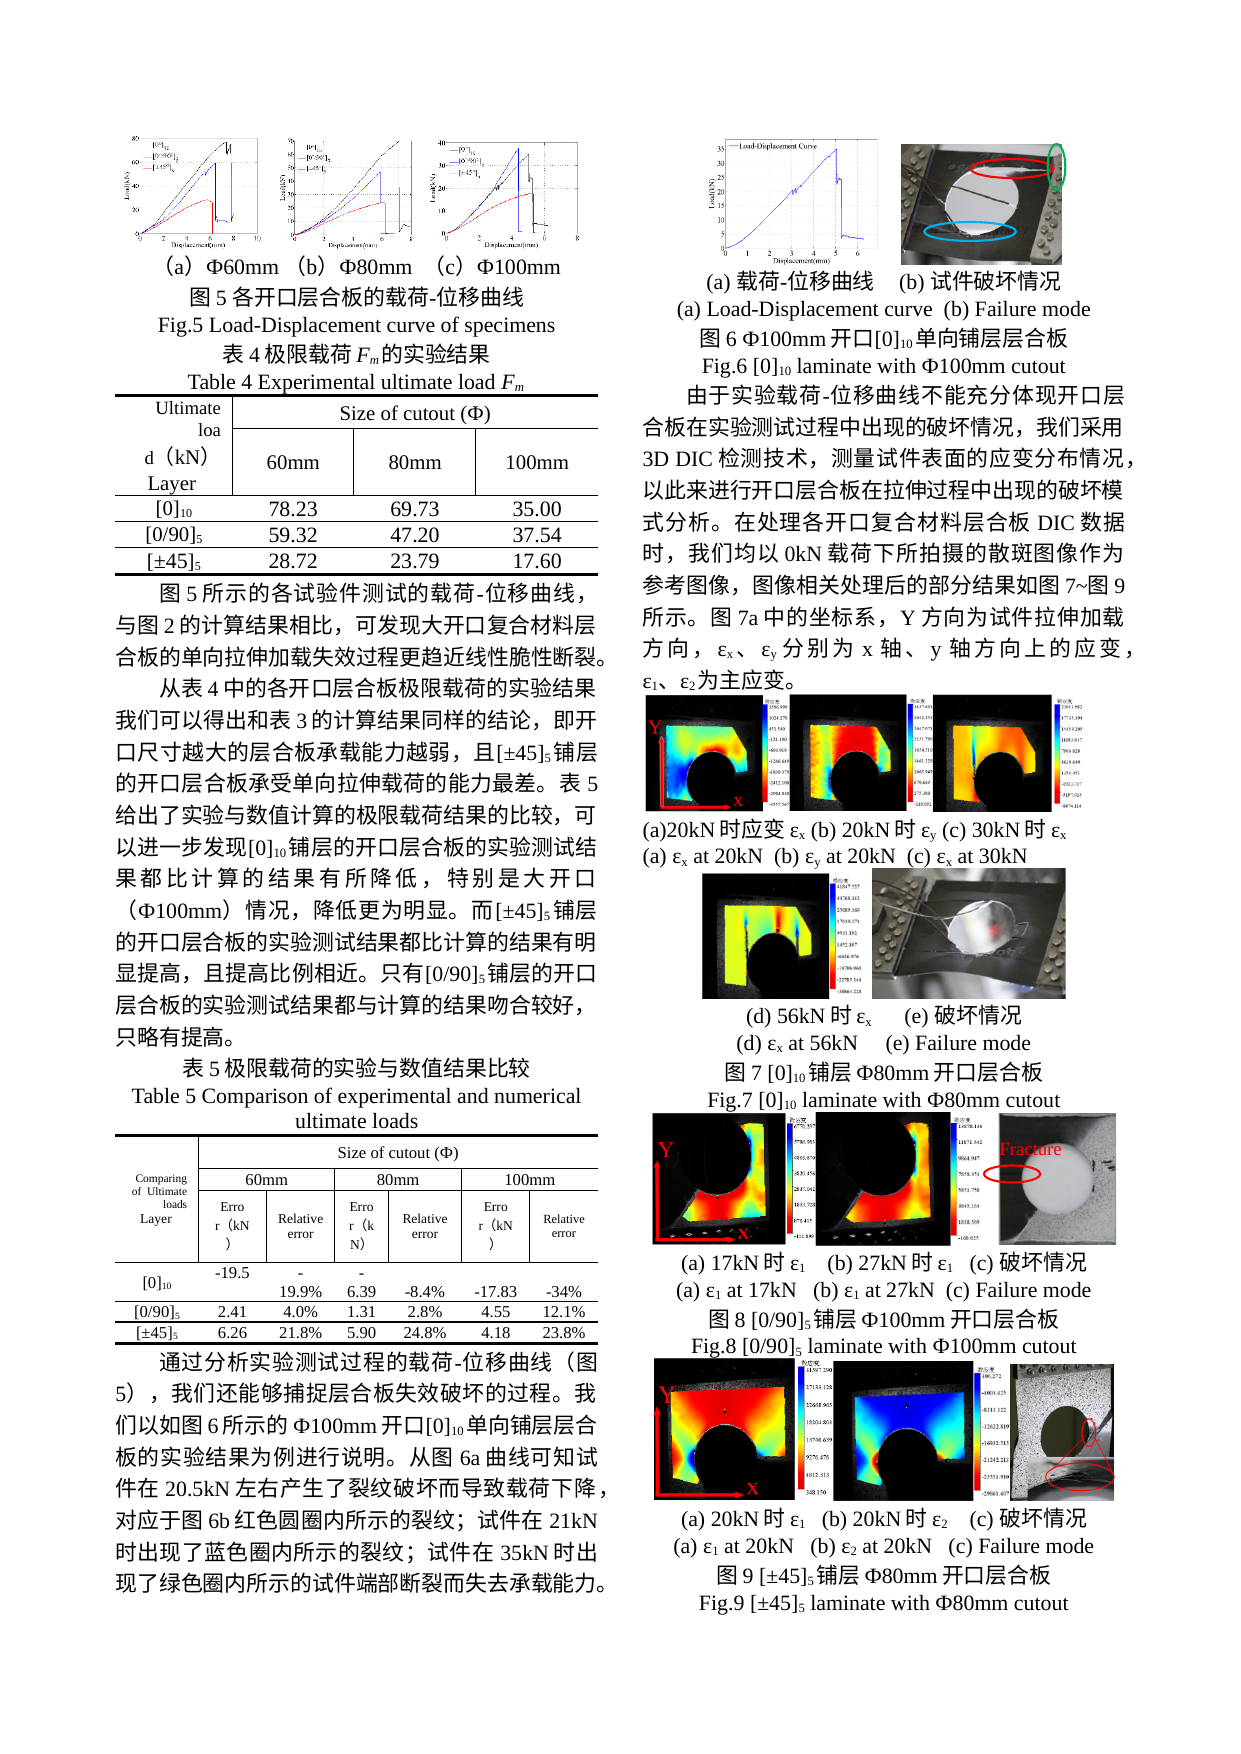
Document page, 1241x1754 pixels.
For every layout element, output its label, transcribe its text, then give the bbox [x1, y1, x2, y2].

table_cell [±45]5 [115, 548, 232, 573]
text 图5 各开口层合板的载荷-位移曲线 [115, 280, 598, 312]
table_cell 59.32 [232, 522, 354, 547]
picture [901, 144, 1062, 265]
picture [998, 1167, 1038, 1181]
text (a) 17kN时ε1 (b) 27kN时ε1 (c) 破坏情况 [642, 1245, 1125, 1277]
picture [789, 694, 1083, 812]
picture [651, 1358, 1010, 1501]
table_cell 1.31 [335, 1302, 388, 1321]
table_cell -34% [530, 1263, 598, 1301]
text 图9 [±45]5铺层Ф80mm开口层合板 [642, 1558, 1125, 1589]
table_cell Relative error [530, 1191, 598, 1262]
table_cell 17.60 [476, 548, 598, 573]
table_cell -19.5 [198, 1263, 266, 1301]
text (a) εx at 20kN (b) εy at 20kN (c) εx at 30kN [642, 843, 1125, 869]
text 通过分析实验测试过程的载荷-位移曲线（图5），我们还能够捕捉层合板失效破坏的过程。我们以如图6所示的Ф100mm开口[0]10单向铺层层合板的实验结果为例进行说明。从图6a曲线可知试件在20.5kN左右产生了裂纹破坏而导致载荷下降，对应于图6b红色圆圈内所示的裂纹；试件在21kN时出现了蓝色圈内所示的裂纹；试件在35kN时出现了绿色圈内所示的试件端部断裂而失去承载能力。 [115, 1345, 598, 1598]
table_cell 47.20 [354, 522, 476, 547]
text (a)20kN时应变εx (b) 20kN时εy (c) 30kN时εx [642, 812, 1125, 843]
text （a）Ф60mm （b）Ф80mm （c）Ф100mm [115, 249, 598, 280]
text (d) 56kN时εx (e) 破坏情况 [642, 998, 1125, 1030]
table_cell -6.39 [335, 1263, 388, 1301]
table_cell 100mm [476, 429, 598, 494]
table_header Comparing of Ultimate loads Layer [115, 1137, 198, 1262]
text (a) 载荷-位移曲线 (b) 试件破坏情况 [642, 264, 1125, 296]
table_header Size of cutout (Ф) [233, 397, 598, 428]
table_cell [0/90]5 [115, 1302, 198, 1321]
text Fig.9 [±45]5 laminate with Ф80mm cutout [642, 1589, 1125, 1615]
table_cell Error（kN） [335, 1191, 388, 1262]
table_cell 4.55 [461, 1302, 530, 1321]
picture [1049, 146, 1062, 188]
table_header Size of cutout (Ф) [199, 1137, 598, 1168]
table_cell [0]10 [115, 1263, 198, 1301]
table_cell 35.00 [476, 496, 598, 521]
table_cell 2.41 [198, 1302, 266, 1321]
table_cell 6.26 [198, 1323, 266, 1342]
table_cell 4.18 [461, 1323, 530, 1342]
table_cell 78.23 [232, 496, 354, 521]
table_cell [0]10 [115, 496, 232, 521]
table_cell 23.79 [354, 548, 476, 573]
picture [651, 1112, 983, 1246]
table_cell 37.54 [476, 522, 598, 547]
text (d) εx at 56kN (e) Failure mode [642, 1030, 1125, 1055]
text Fig.6 [0]10 laminate with Ф100mm cutout [642, 353, 1125, 378]
table_cell Error（kN） [462, 1191, 529, 1262]
table_cell 4.0% [266, 1302, 334, 1321]
table_cell 60mm [199, 1169, 334, 1190]
text Fig.5 Load-Displacement curve of specimens [115, 312, 598, 337]
table_cell 2.8% [388, 1302, 461, 1321]
table_cell 24.8% [388, 1323, 461, 1342]
text 表4极限载荷Fm的实验结果 [115, 337, 598, 369]
text 表5极限载荷的实验与数值结果比较 [115, 1051, 598, 1083]
table_cell 21.8% [266, 1323, 334, 1342]
table_header Ultimate load（kN） Layer [115, 397, 232, 494]
picture [998, 1113, 1117, 1245]
text (a) ε1 at 20kN (b) ε2 at 20kN (c) Failure mode [642, 1533, 1125, 1558]
table_cell 12.1% [530, 1302, 598, 1321]
table_cell 100mm [462, 1169, 598, 1190]
picture [275, 133, 593, 249]
text (a) Load-Displacement curve (b) Failure mode [642, 296, 1125, 321]
text 图5所示的各试验件测试的载荷-位移曲线，与图2的计算结果相比，可发现大开口复合材料层合板的单向拉伸加载失效过程更趋近线性脆性断裂。 [115, 576, 598, 671]
picture [700, 130, 896, 265]
picture [872, 868, 1066, 999]
picture [701, 873, 862, 999]
table_cell Error（kN） [199, 1191, 266, 1262]
table_cell 80mm [354, 429, 475, 494]
text (a) ε1 at 17kN (b) ε1 at 27kN (c) Failure mode [642, 1277, 1125, 1302]
picture [973, 161, 1046, 176]
text 图7 [0]10铺层Ф80mm开口层合板 [642, 1055, 1125, 1087]
text Table 5 Comparison of experimental and numerical ultimate loads [115, 1083, 598, 1133]
text 图6 Ф100mm开口[0]10单向铺层层合板 [642, 321, 1125, 353]
text Fig.8 [0/90]5 laminate with Ф100mm cutout [642, 1333, 1125, 1359]
text (a) 20kN时ε1 (b) 20kN时ε2 (c) 破坏情况 [642, 1501, 1125, 1533]
table_cell 28.72 [232, 548, 354, 573]
table_cell Relative error [267, 1191, 334, 1262]
table_cell -19.9% [266, 1263, 334, 1301]
table_cell 23.8% [530, 1323, 598, 1342]
table_cell 60mm [233, 429, 353, 494]
table_cell -8.4% [388, 1263, 461, 1301]
picture [120, 130, 271, 249]
table_cell [±45]5 [115, 1323, 198, 1342]
table_cell [0/90]5 [115, 522, 232, 547]
text Table 4 Experimental ultimate load Fm [115, 369, 598, 394]
table_cell 80mm [335, 1169, 461, 1190]
table_cell 5.90 [335, 1323, 388, 1342]
table_cell -17.83 [461, 1263, 530, 1301]
table_cell 69.73 [354, 496, 476, 521]
text Fig.7 [0]10 laminate with Ф80mm cutout [642, 1087, 1125, 1112]
table_cell Relative error [389, 1191, 461, 1262]
text 图8 [0/90]5铺层Ф100mm开口层合板 [642, 1302, 1125, 1333]
text 由于实验载荷-位移曲线不能充分体现开口层合板在实验测试过程中出现的破坏情况，我们采用3D DIC检测技术，测量试件表面的应变分布情况，以此来进行开口层合板在拉伸过程中出现的破坏模式分析。在处理各开口复合材料层合板DIC数据时，我们均以0kN载荷下所拍摄的散斑图像作为参考图像，图像相关处理后的部分结果如图7~图9所示。图7a中的坐标系，Y方向为试件拉伸加载方向，εx、εy分别为x轴、y轴方向上的应变，ε1、ε2为主应变。 [642, 378, 1125, 695]
text 从表4中的各开口层合板极限载荷的实验结果我们可以得出和表3的计算结果同样的结论，即开口尺寸越大的层合板承载能力越弱，且[±45]5铺层的开口层合板承受单向拉伸载荷的能力最差。表5给出了实验与数值计算的极限载荷结果的比较，可以进一步发现[0]10铺层的开口层合板的实验测试结果都比计算的结果有所降低，特别是大开口（Ф100mm）情况，降低更为明显。而[±45]5铺层的开口层合板的实验测试结果都比计算的结果有明显提高，且提高比例相近。只有[0/90]5铺层的开口层合板的实验测试结果都与计算的结果吻合较好，只略有提高。 [115, 671, 598, 1051]
